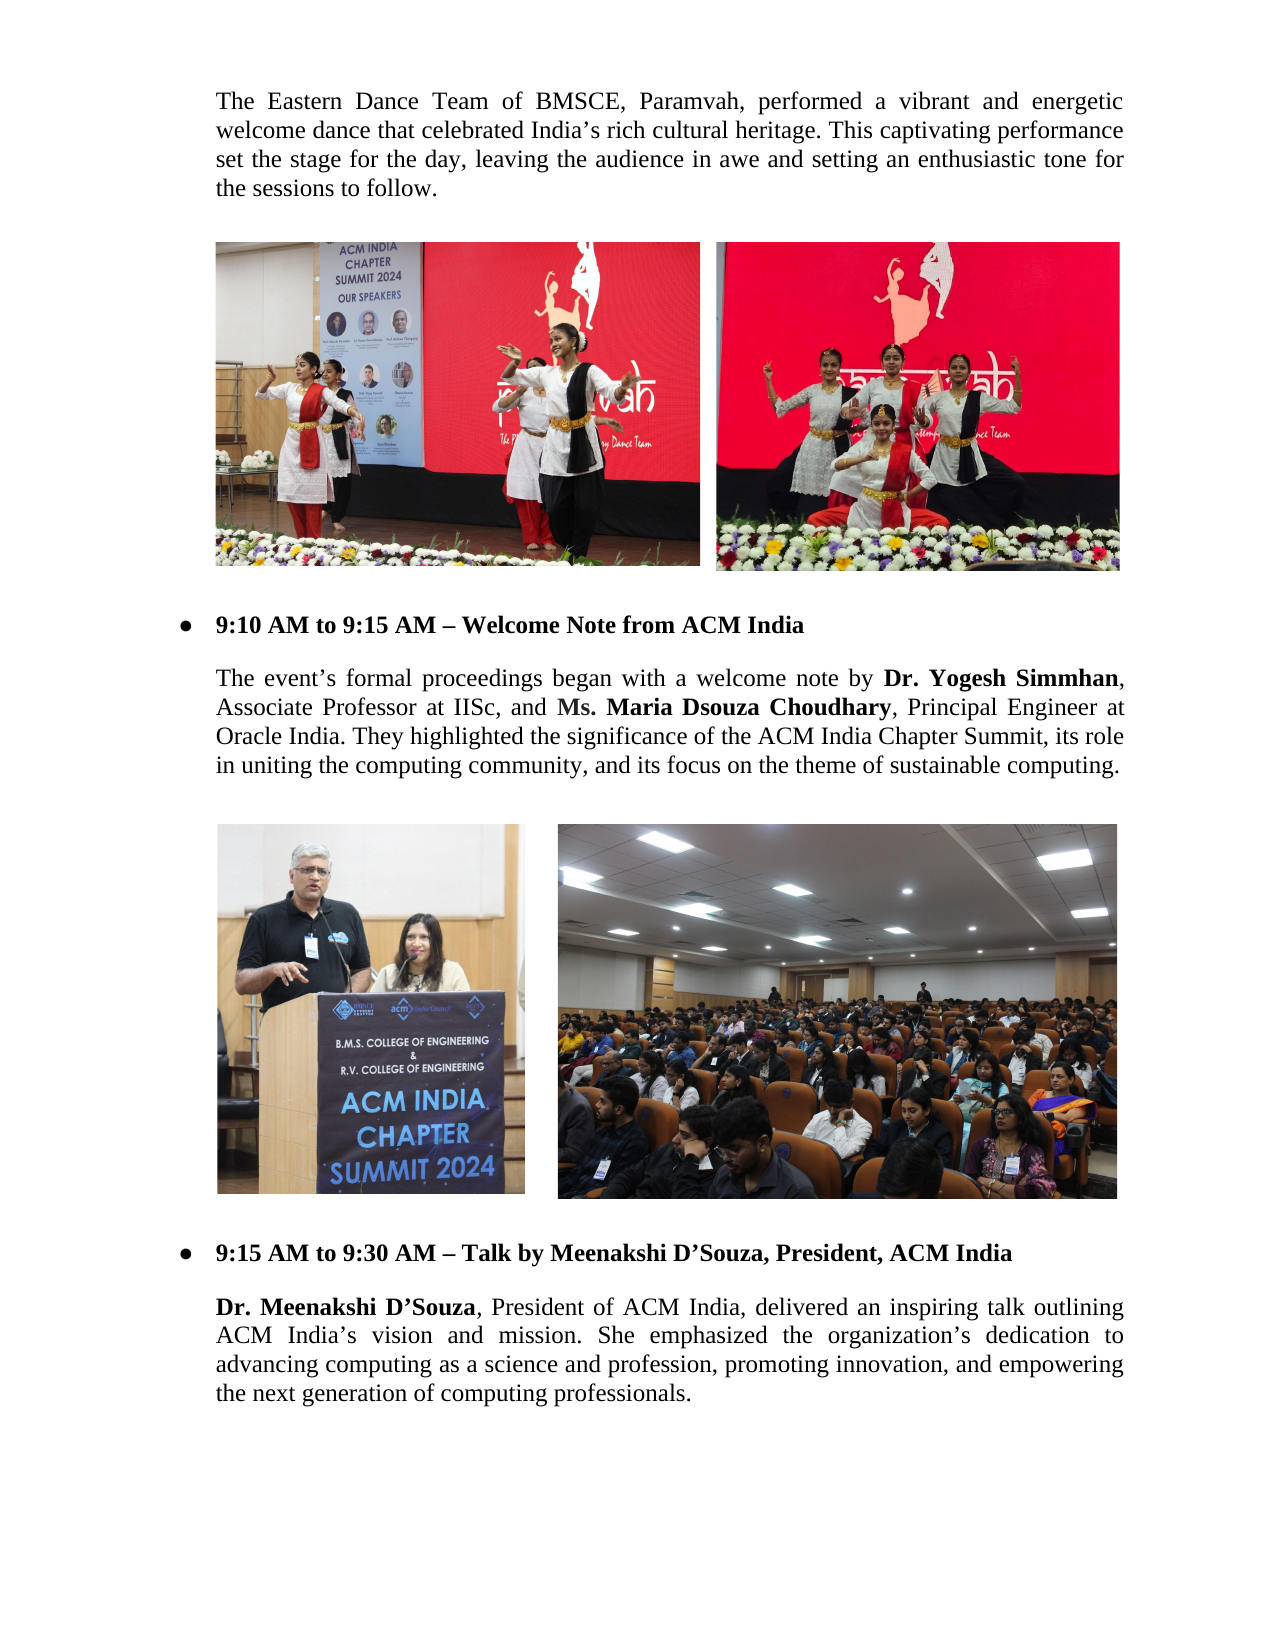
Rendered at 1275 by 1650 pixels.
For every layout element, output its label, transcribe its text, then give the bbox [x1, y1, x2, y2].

picture [215, 242, 700, 566]
picture [557, 824, 1118, 1199]
text Dr. Meenakshi D’Souza, President of ACM India, delivered an inspiring talk outlining ACM India’s vision and mission. She emphasized the organization’s dedication to advancing computing as a science and profession, promoting innovation, and empowering the next generation of computing professionals. [216, 1292, 1125, 1407]
text The Eastern Dance Team of BMSCE, Paramvah, performed a vibrant and energetic welcome dance that celebrated India’s rich cultural heritage. This captivating performance set the stage for the day, leaving the audience in awe and setting an enthusiastic tone for the sessions to follow. [216, 86, 1125, 201]
picture [716, 242, 1120, 571]
picture [217, 824, 525, 1194]
text The event’s formal proceedings began with a welcome note by Dr. Yogesh Simmhan, Associate Professor at IISc, and Ms. Maria Dsouza Choudhary, Principal Engineer at Oracle India. They highlighted the significance of the ACM India Chapter Summit, its role in uniting the computing community, and its focus on the theme of sustainable computing. [216, 663, 1125, 778]
